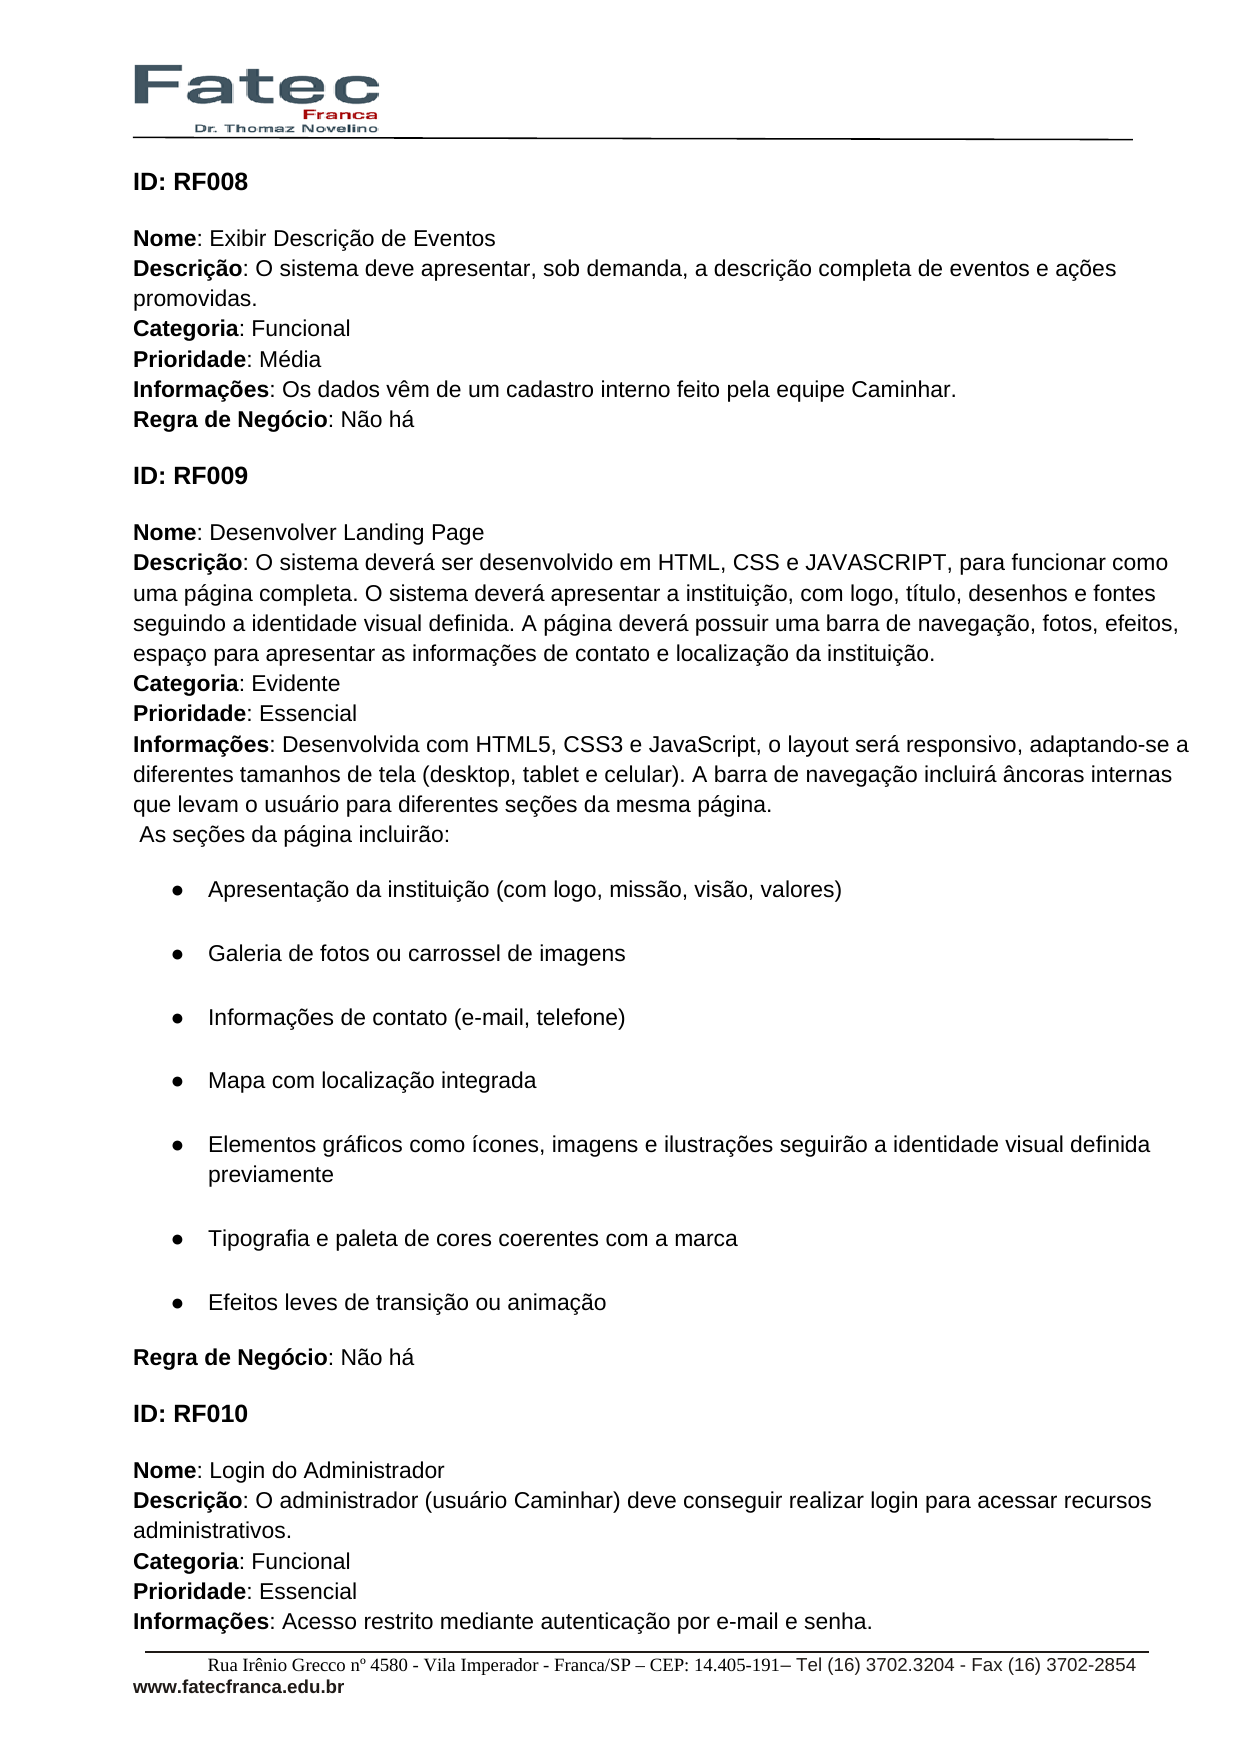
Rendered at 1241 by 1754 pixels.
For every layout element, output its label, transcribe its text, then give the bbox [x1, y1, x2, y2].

list Apresentação da instituição (com logo, missão, visão, valores) [170, 876, 1211, 936]
list Tipografia e paleta de cores coerentes com a marca [170, 1225, 1211, 1284]
list Informações de contato (e-mail, telefone) [170, 1004, 1211, 1063]
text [133, 1457, 1211, 1634]
text Nome: Exibir Descrição de Eventos Descrição: O sistema deve apresentar, sob demanda, a descrição completa de eventos e ações promovidas. Categoria: Funcional Prioridade: Média Informações: Os dados vêm de um cadastro interno feito pela equipe Caminhar. Regra de Negócio: Não há [133, 225, 1211, 432]
text ID: RF010 [133, 1399, 1211, 1428]
text Nome: Desenvolver Landing Page Descrição: O sistema deverá ser desenvolvido em HTML, CSS e JAVASCRIPT, para funcionar como uma página completa. O sistema deverá apresentar a instituição, com logo, título, desenhos e fontes seguindo a identidade visual definida. A página deverá possuir uma barra de navegação, fotos, efeitos, espaço para apresentar as informações de contato e localização da instituição. Categoria: Evidente Prioridade: Essencial Informações: Desenvolvida com HTML5, CSS3 e JavaScript, o layout será responsivo, adaptando-se a diferentes tamanhos de tela (desktop, tablet e celular). A barra de navegação incluirá âncoras internas que levam o usuário para diferentes seções da mesma página. As seções da página incluirão: [133, 519, 1211, 848]
list Mapa com localização integrada [170, 1067, 1211, 1127]
list Elementos gráficos como ícones, imagens e ilustrações seguirão a identidade visual definida previamente [170, 1131, 1211, 1221]
text Regra de Negócio: Não há [133, 1344, 1211, 1370]
text ID: RF009 [133, 461, 1211, 490]
text ID: RF008 [133, 167, 1211, 195]
list Efeitos leves de transição ou animação [170, 1288, 1211, 1315]
picture [132, 62, 383, 134]
list Galeria de fotos ou carrossel de imagens [170, 940, 1211, 999]
